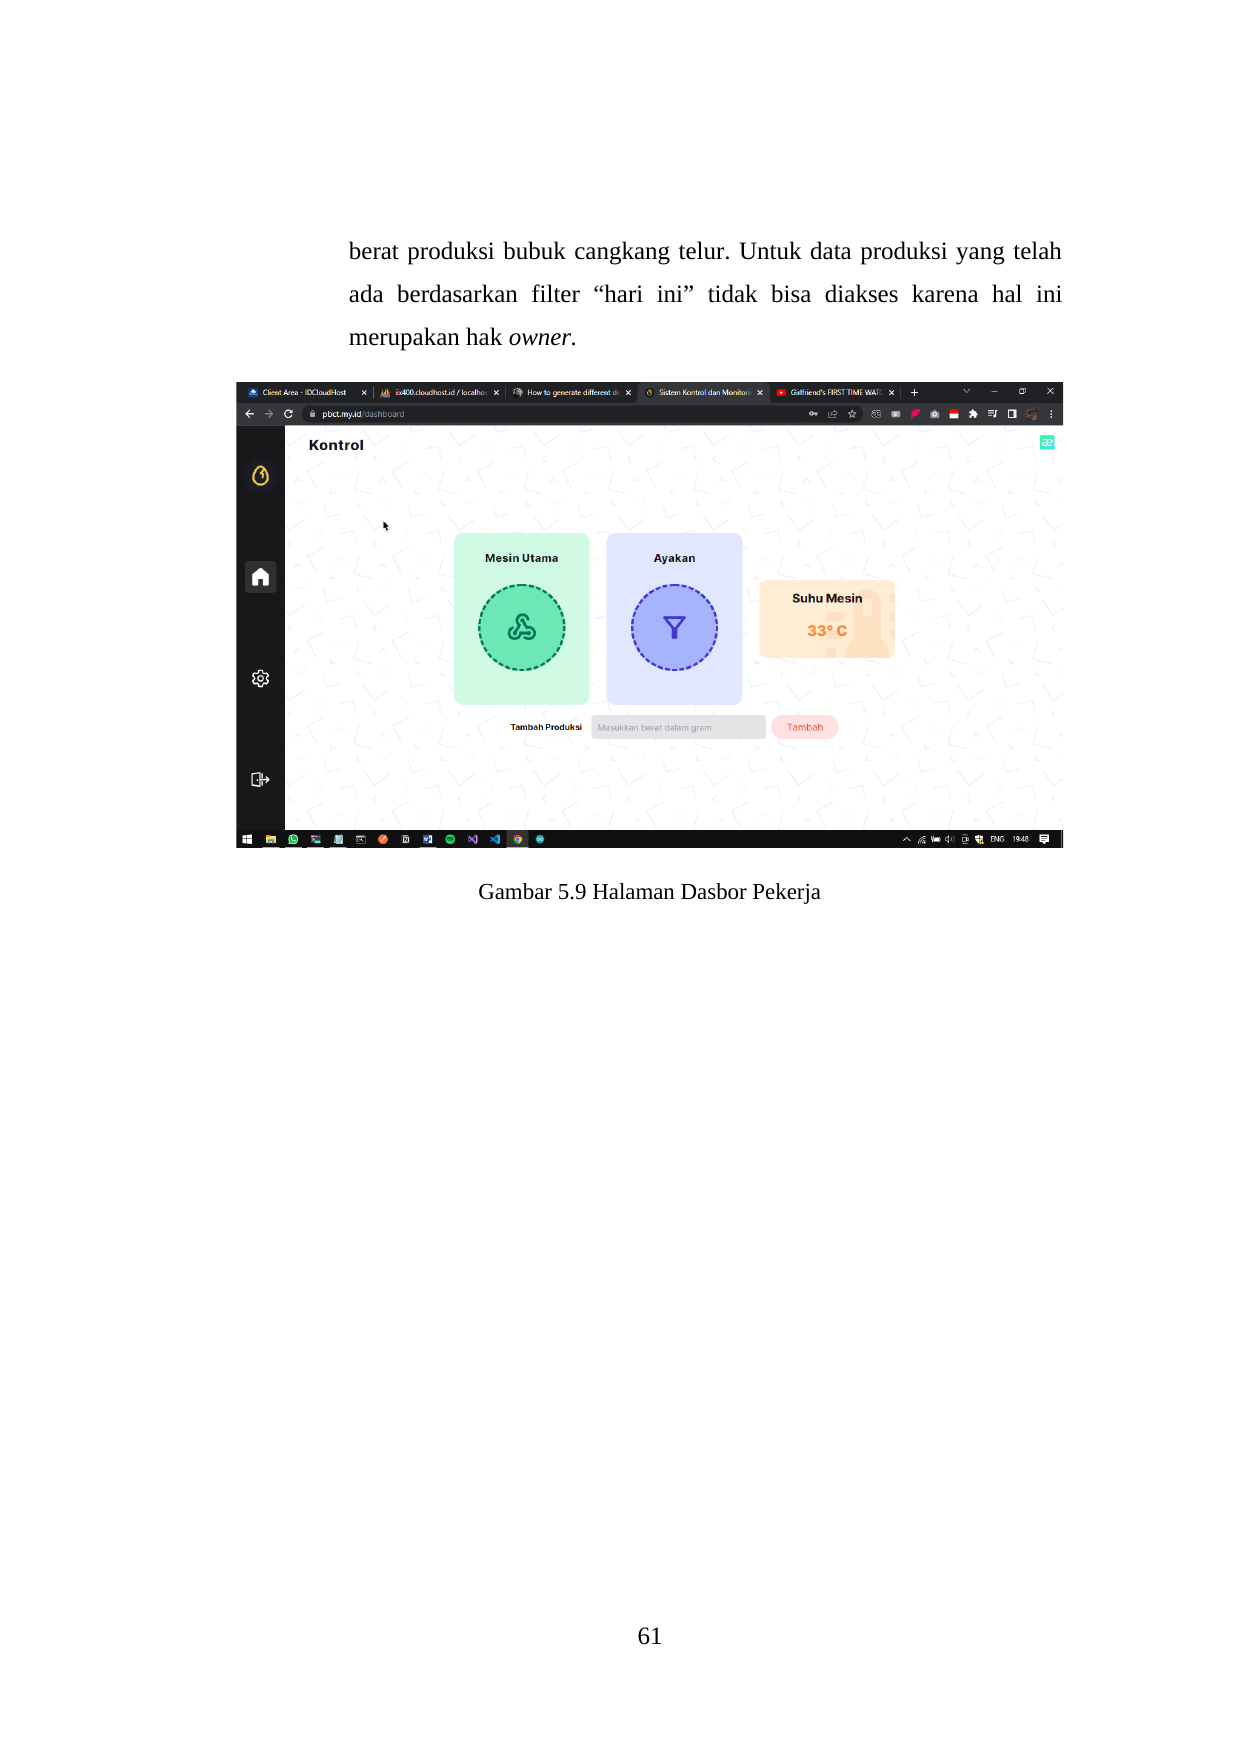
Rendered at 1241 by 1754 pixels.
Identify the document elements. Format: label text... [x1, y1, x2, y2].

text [349, 236, 1063, 351]
picture [236, 382, 1064, 848]
